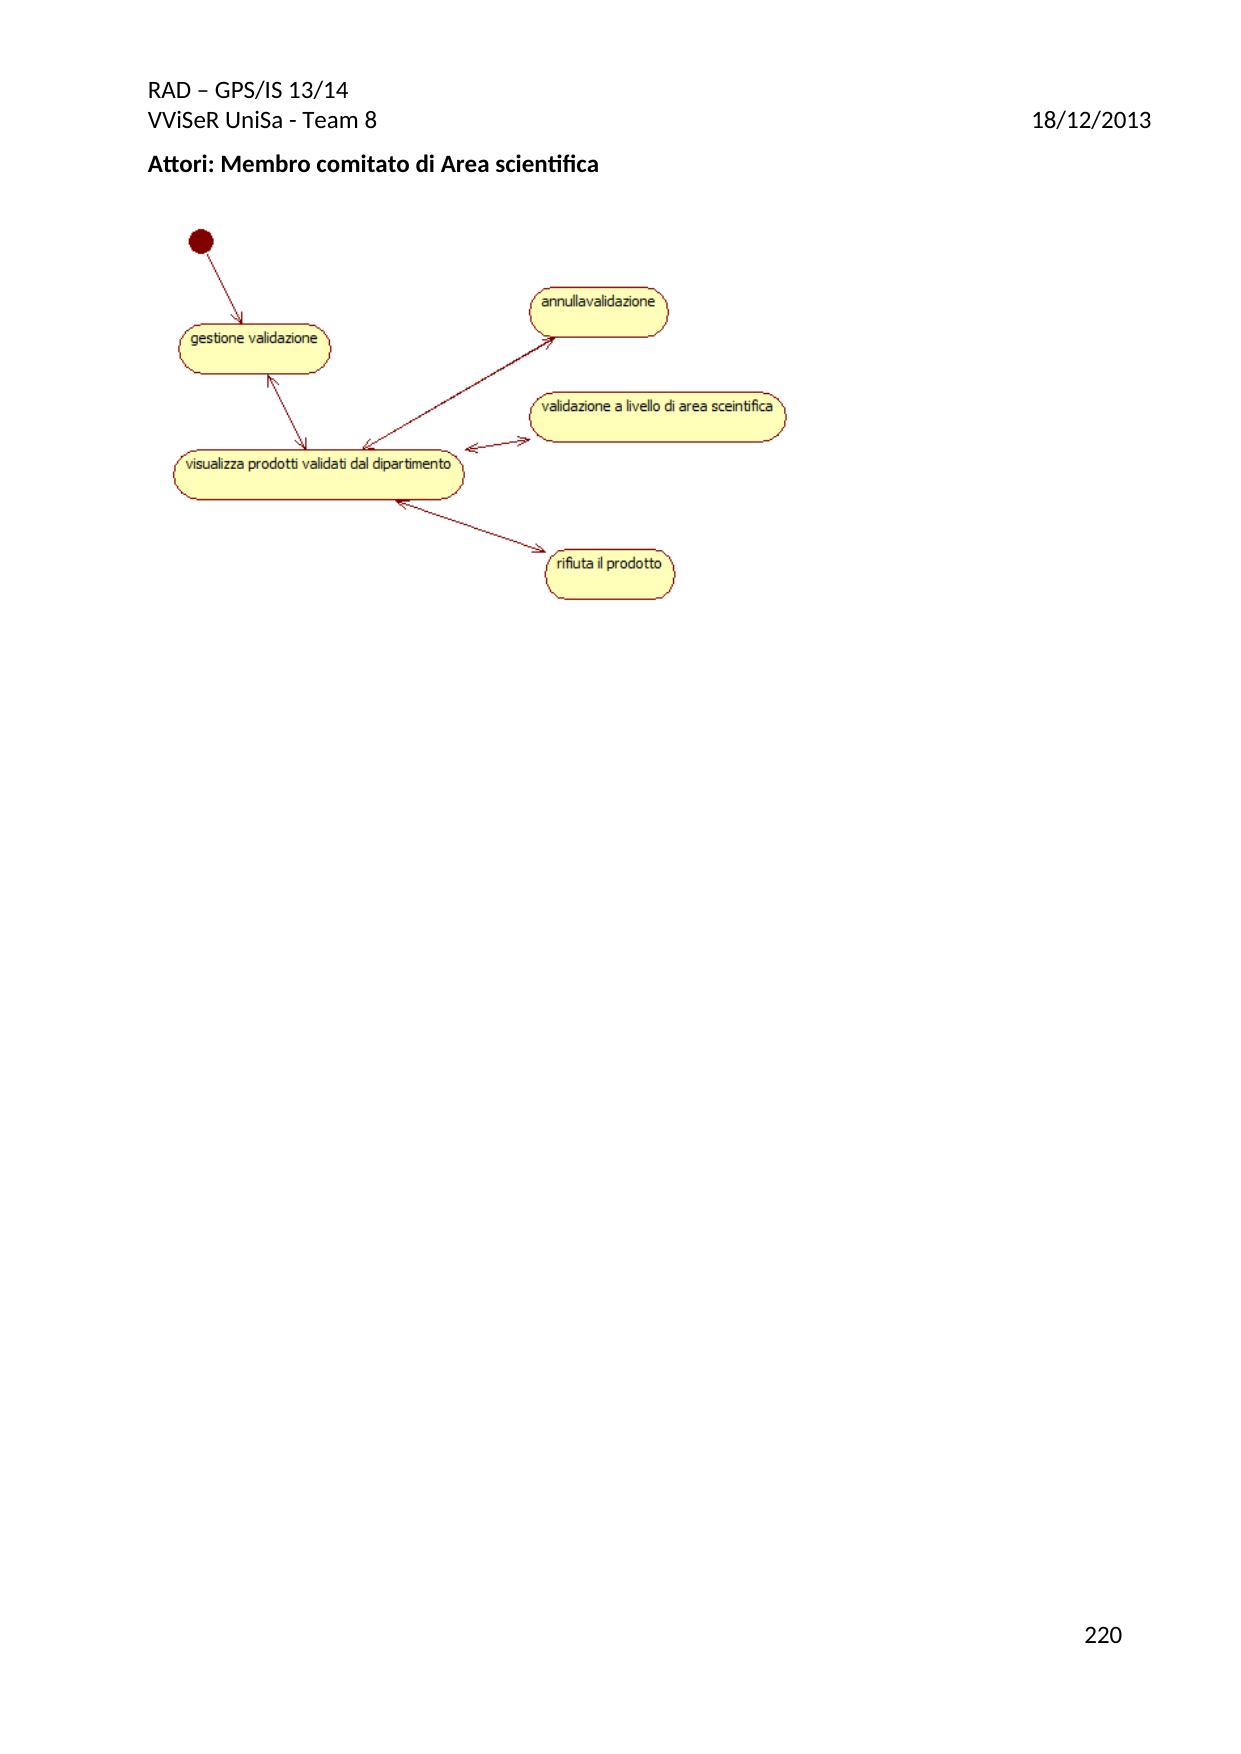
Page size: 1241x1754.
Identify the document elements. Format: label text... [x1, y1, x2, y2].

text Attori: Membro comitato di Area scientifica [148, 148, 1122, 178]
picture [147, 203, 1152, 832]
